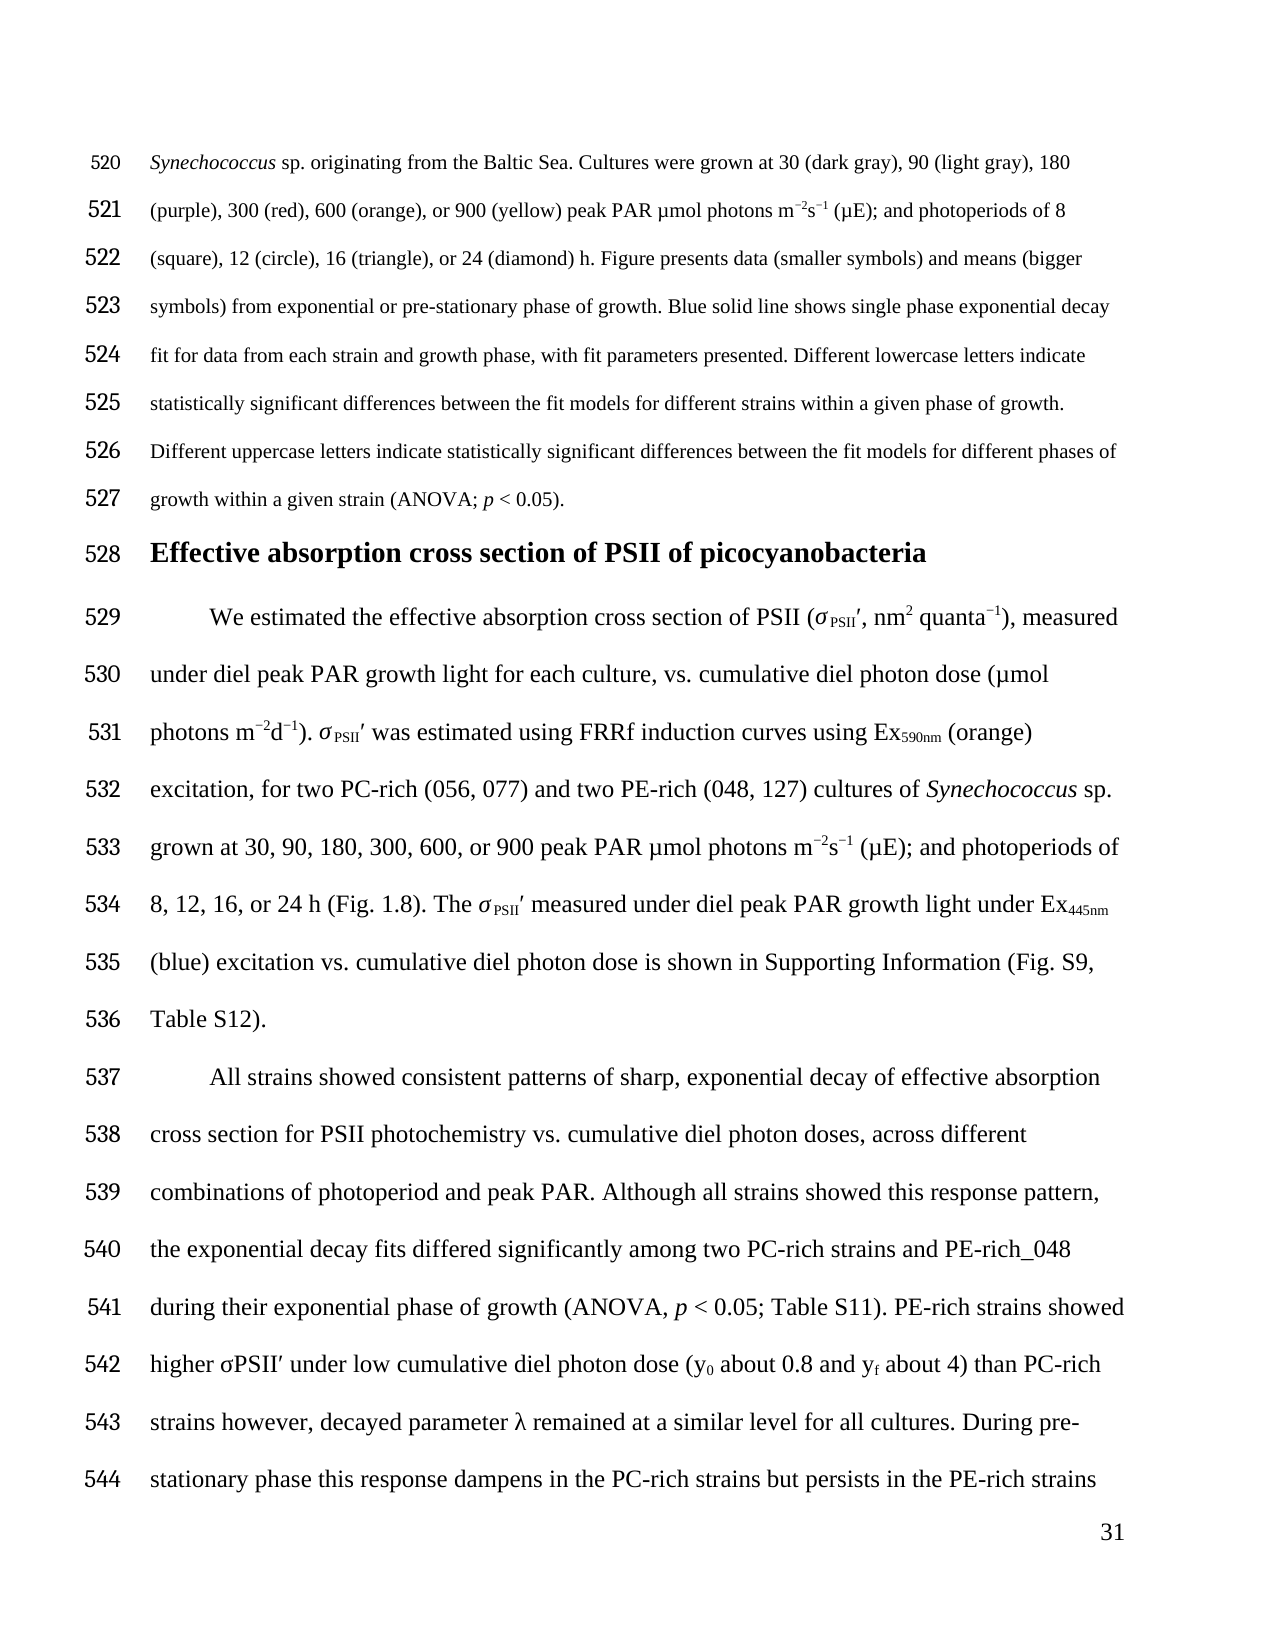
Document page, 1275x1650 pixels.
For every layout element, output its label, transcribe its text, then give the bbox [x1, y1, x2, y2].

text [150, 1062, 1125, 1493]
subtitle Effective absorption cross section of PSII of picocyanobacteria [150, 535, 1125, 568]
text We estimated the effective absorption cross section of PSII (PSIIʹ, nm2 quanta−1), measured under diel peak PAR growth light for each culture, vs. cumulative diel photon dose (µmol photons m−2d−1). PSIIʹ was estimated using FRRf induction curves using Ex590nm (orange) excitation, for two PC-rich (056, 077) and two PE-rich (048, 127) cultures of Synechococcus sp. grown at 30, 90, 180, 300, 600, or 900 peak PAR µmol photons m−2s−1 (µE); and photoperiods of 8, 12, 16, or 24 h (Fig. 1.8). The PSIIʹ measured under diel peak PAR growth light under Ex445nm (blue) excitation vs. cumulative diel photon dose is shown in Supporting Information (Fig. S9, Table S12). [150, 602, 1125, 1033]
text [150, 150, 1125, 511]
